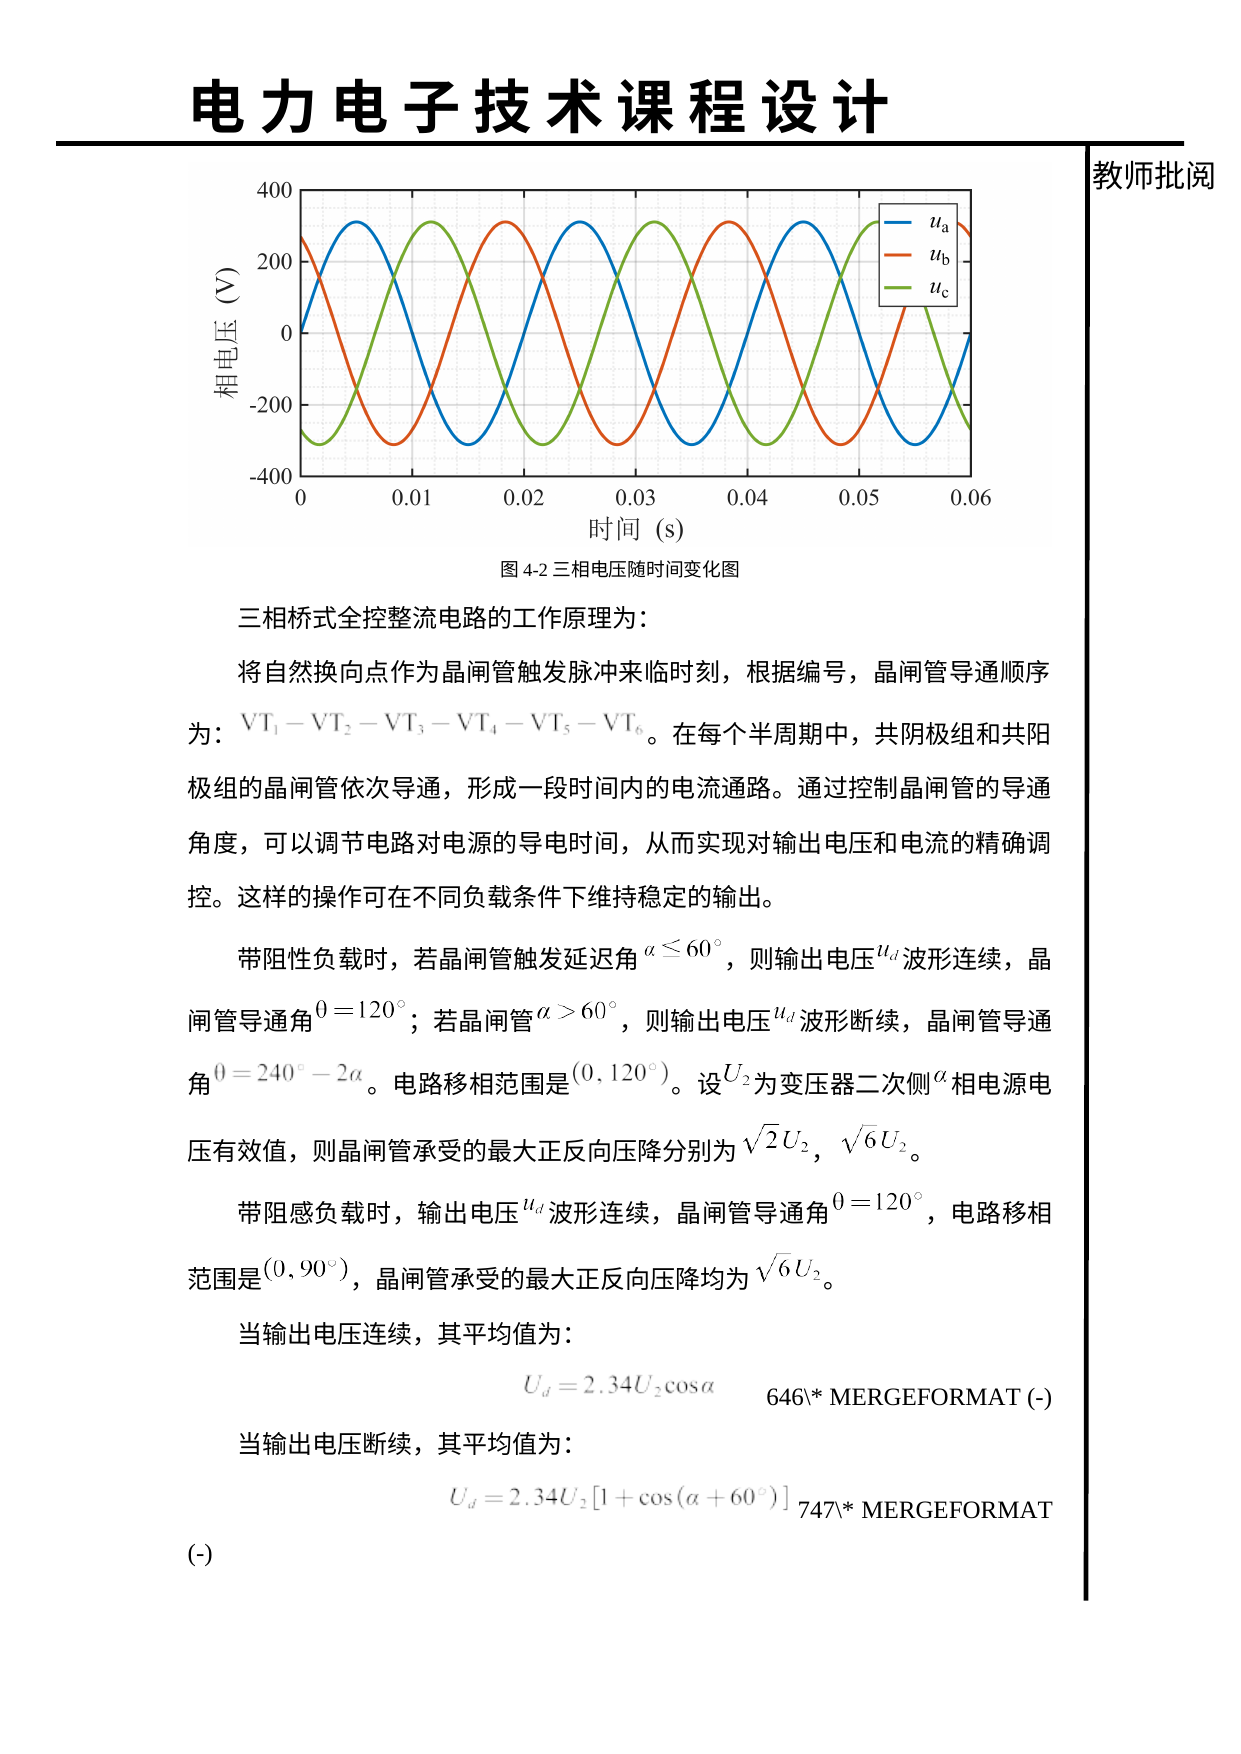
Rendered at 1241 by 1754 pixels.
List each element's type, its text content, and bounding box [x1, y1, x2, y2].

text 当输出电压断续，其平均值为： [187, 1425, 1053, 1461]
text 带阻性负载时，若晶闸管触发延迟角，则输出电压波形连续，晶闸管导通角；若晶闸管，则输出电压波形断续，晶闸管导通角。电路移相范围是。设为变压器二次侧相电源电压有效值，则晶闸管承受的最大正反向压降分别为，。 [187, 932, 1053, 1167]
text 带阻感负载时，输出电压波形连续，晶闸管导通角，电路移相范围是，晶闸管承受的最大正反向压降均为。 [187, 1186, 1053, 1296]
text 图4-2 三相电压随时间变化图 [187, 552, 1053, 584]
picture [188, 162, 1053, 547]
text 将自然换向点作为晶闸管触发脉冲来临时刻，根据编号，晶闸管导通顺序为：。在每个半周期中，共阴极组和共阳极组的晶闸管依次导通，形成一段时间内的电流通路。通过控制晶闸管的导通角度，可以调节电路对电源的导电时间，从而实现对输出电压和电流的精确调控。这样的操作可在不同负载条件下维持稳定的输出。 [187, 652, 1053, 914]
text 当输出电压连续，其平均值为： [187, 1314, 1053, 1351]
text 三相桥式全控整流电路的工作原理为： [187, 598, 1053, 634]
